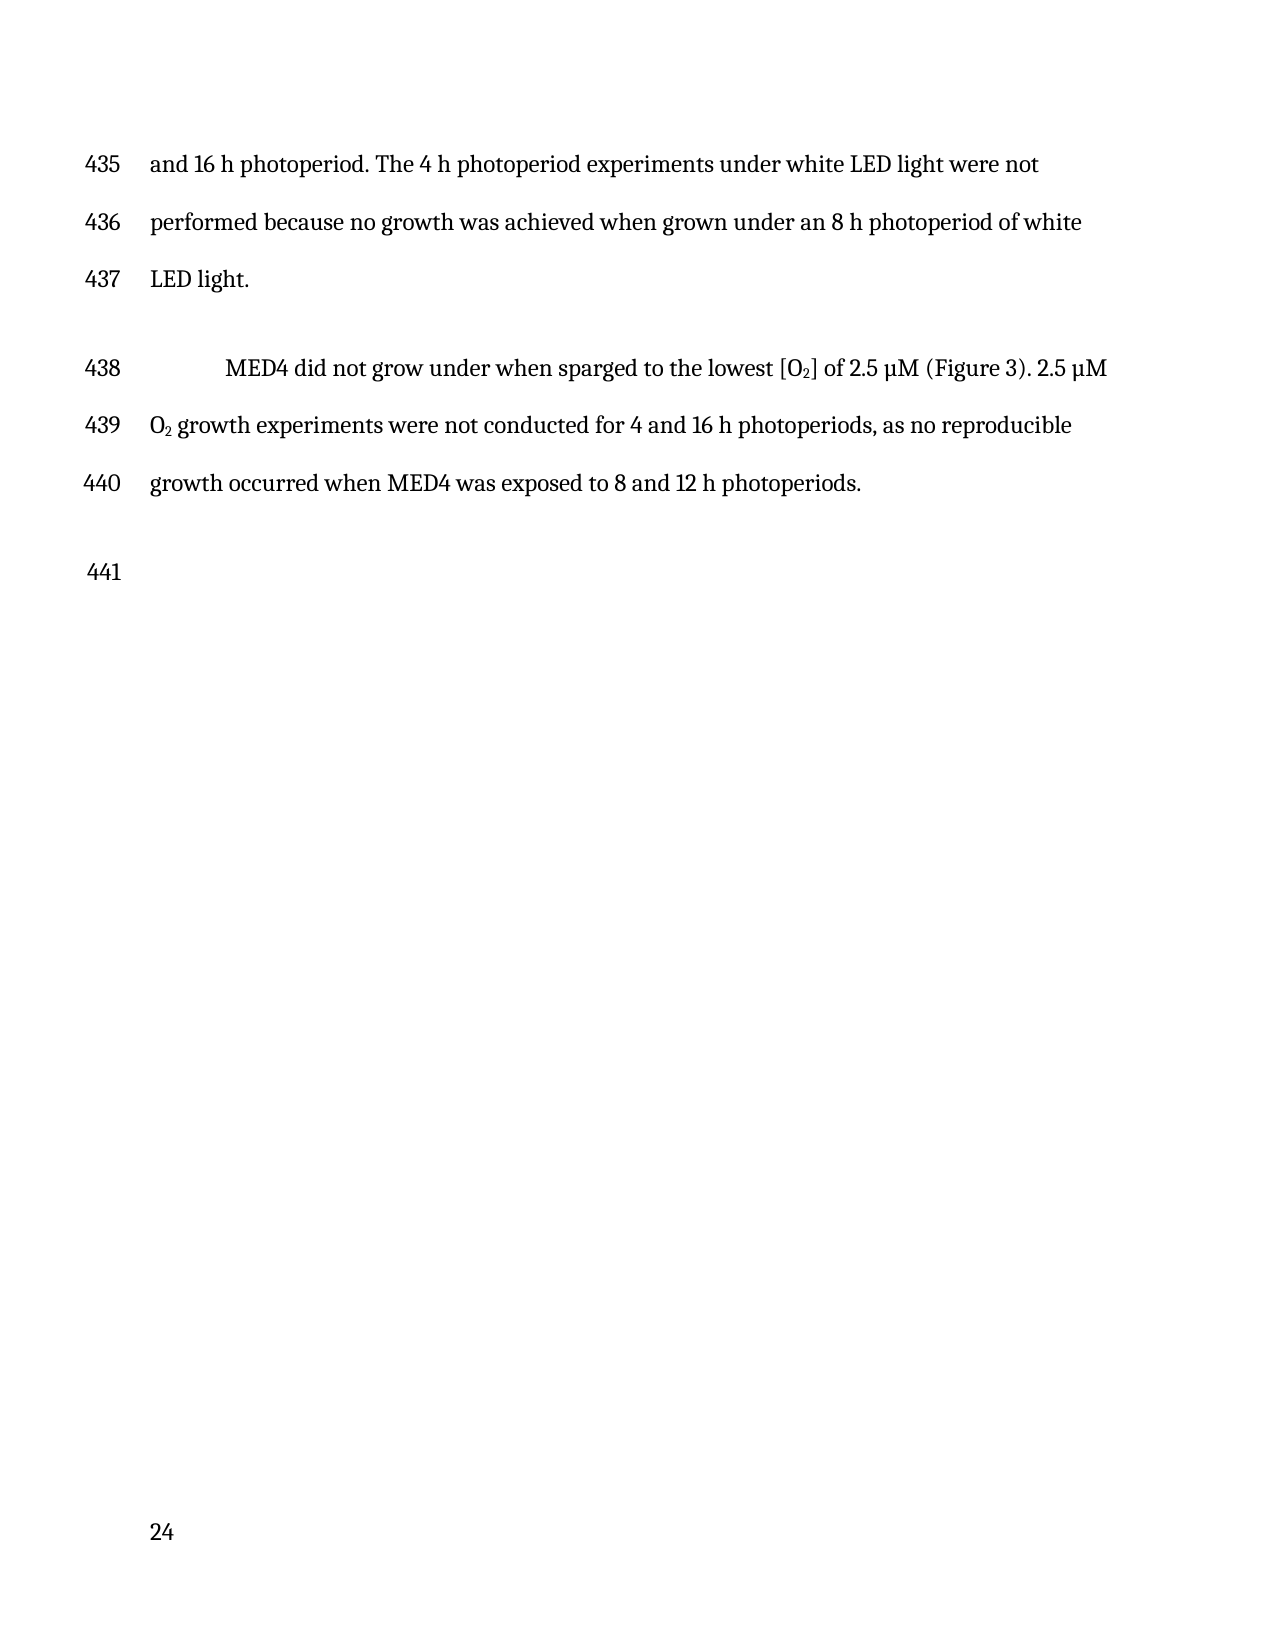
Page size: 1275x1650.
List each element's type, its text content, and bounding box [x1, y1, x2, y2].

text MED4 did not grow under when sparged to the lowest [O2] of 2.5 µM (Figure 3). 2.5 µM O2 growth experiments were not conducted for 4 and 16 h photoperiods, as no reproducible growth occurred when MED4 was exposed to 8 and 12 h photoperiods. [150, 354, 1125, 497]
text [150, 150, 1125, 294]
